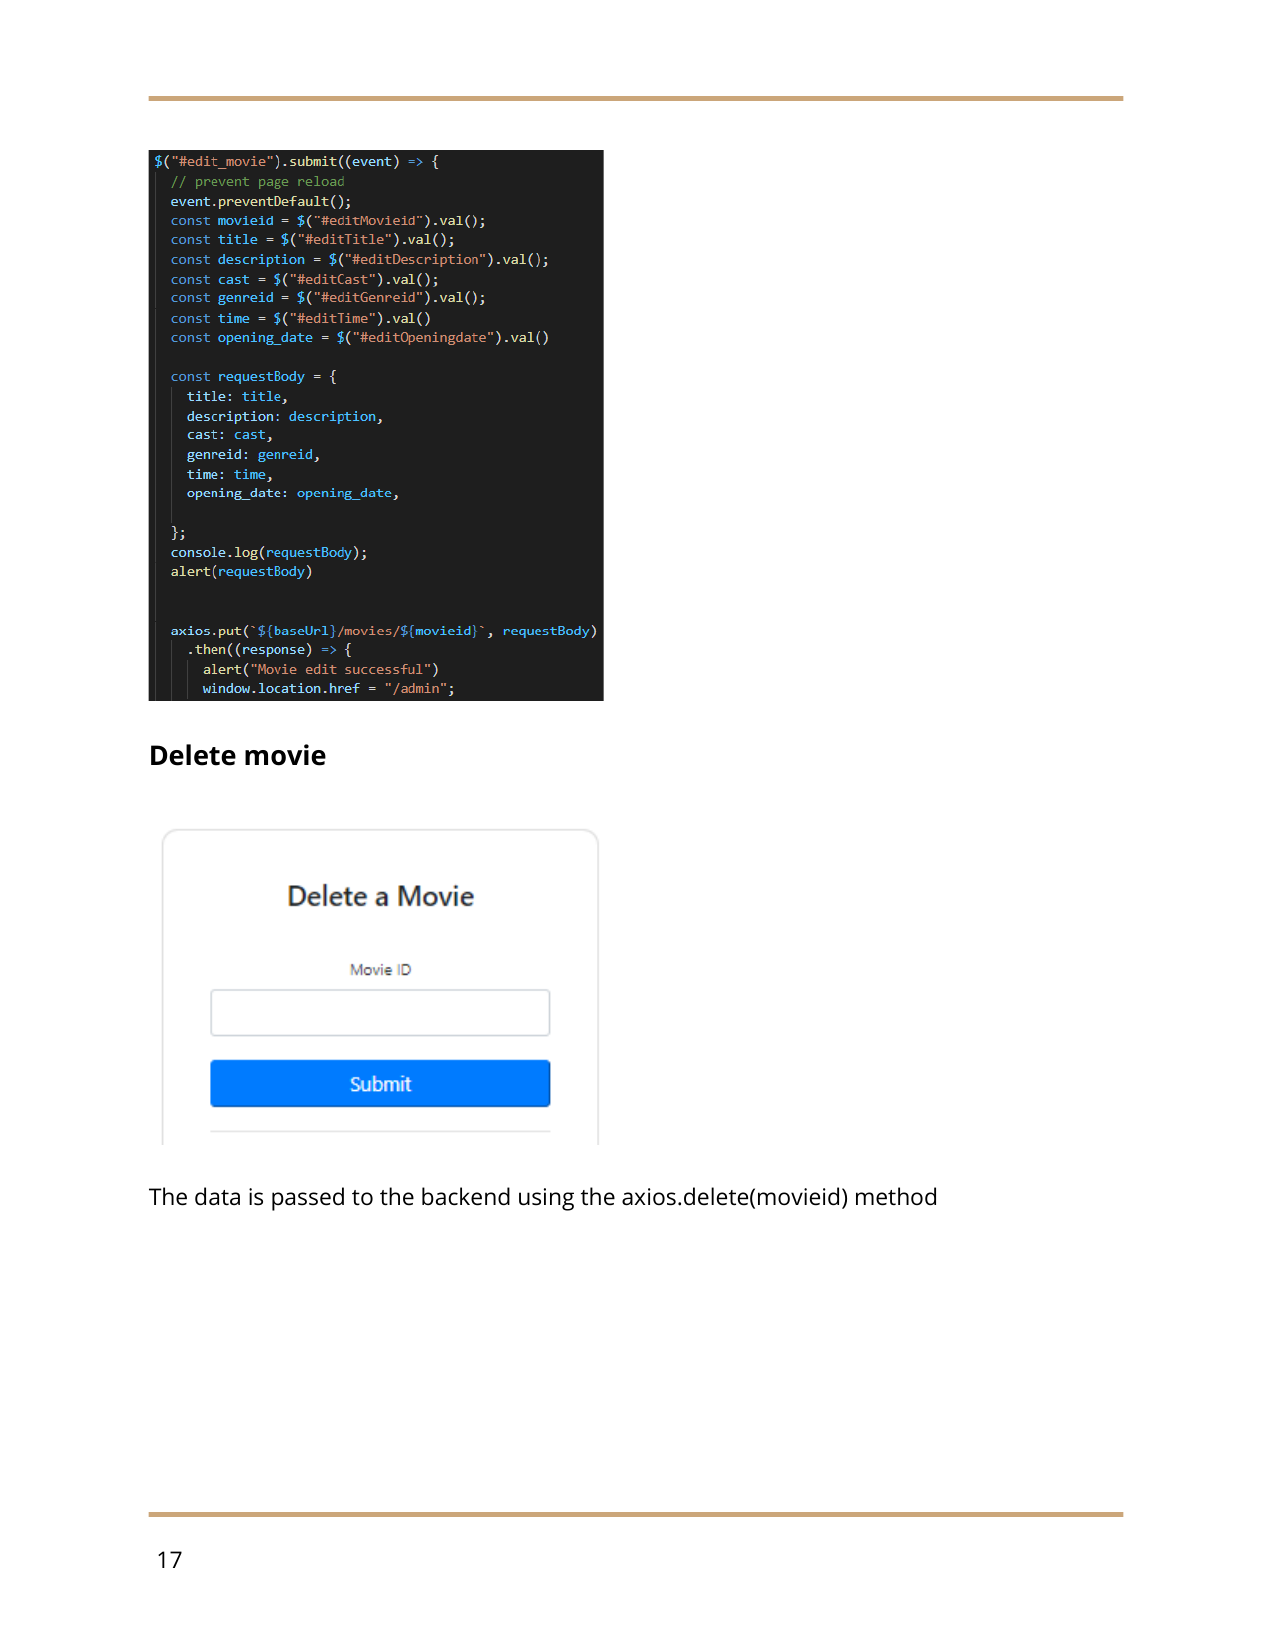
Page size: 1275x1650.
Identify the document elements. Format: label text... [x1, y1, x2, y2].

text Delete movie [148, 737, 1125, 774]
picture [148, 1512, 1124, 1517]
picture [148, 150, 604, 701]
text The data is passed to the backend using the axios.delete(movieid) method [148, 1181, 1125, 1212]
picture [148, 812, 607, 1145]
picture [148, 96, 1124, 101]
